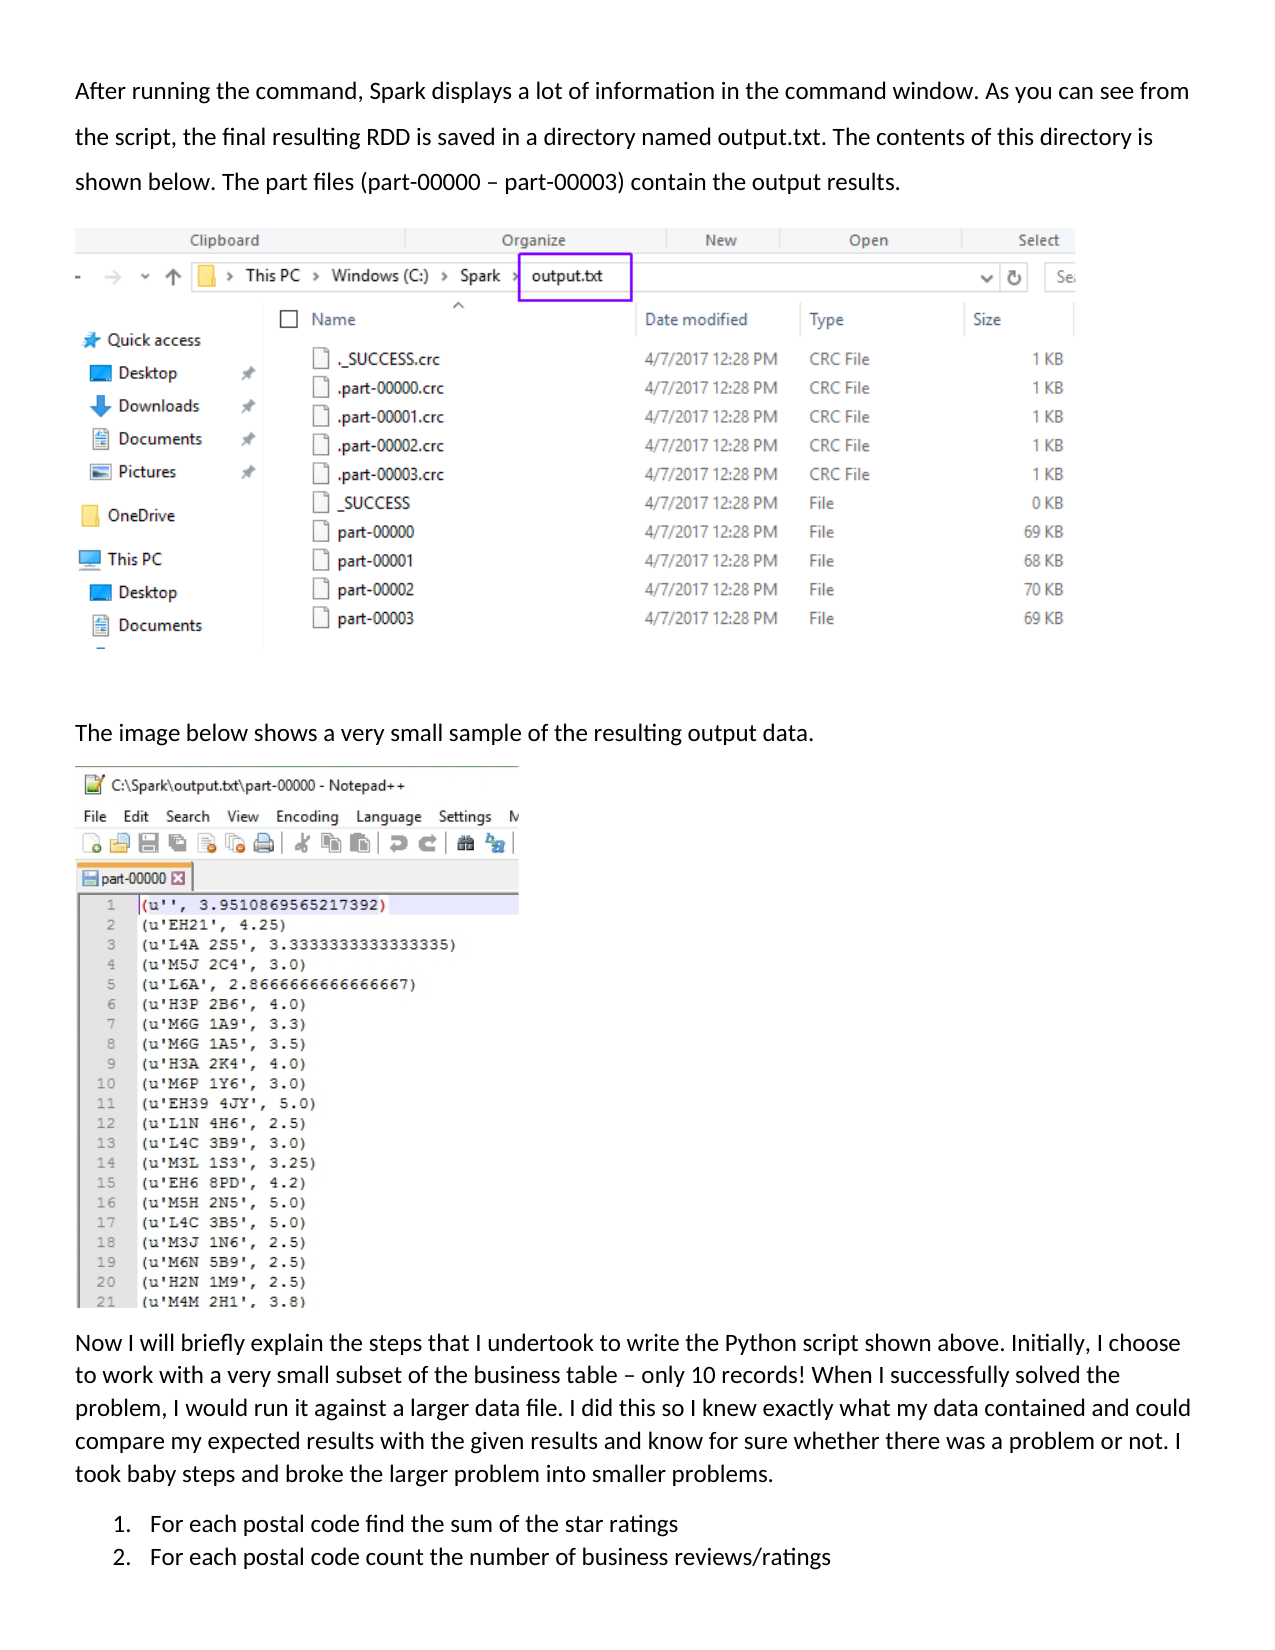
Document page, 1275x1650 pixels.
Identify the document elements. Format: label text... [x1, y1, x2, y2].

list For each postal code find the sum of the star ratings [112, 1508, 1200, 1538]
picture [75, 766, 519, 1308]
list For each postal code count the number of business reviews/ratings [112, 1541, 1200, 1571]
text The image below shows a very small sample of the resulting output data. [75, 717, 1200, 747]
picture [75, 228, 1076, 649]
text After running the command, Spark displays a lot of information in the command window. As you can see from the script, the final resulting RDD is saved in a directory named output.txt. The contents of this directory is shown below. The part files (part-00000 – part-00003) contain the output results. [75, 75, 1200, 197]
text Now I will briefly explain the steps that I undertook to write the Python script shown above. Initially, I choose to work with a very small subset of the business table – only 10 records! When I successfully solved the problem, I would run it against a larger data file. I did this so I knew exactly what my data contained and could compare my expected results with the given results and know for sure whether there was a problem or not. I took baby steps and broke the larger problem into smaller problems. [75, 1327, 1200, 1489]
